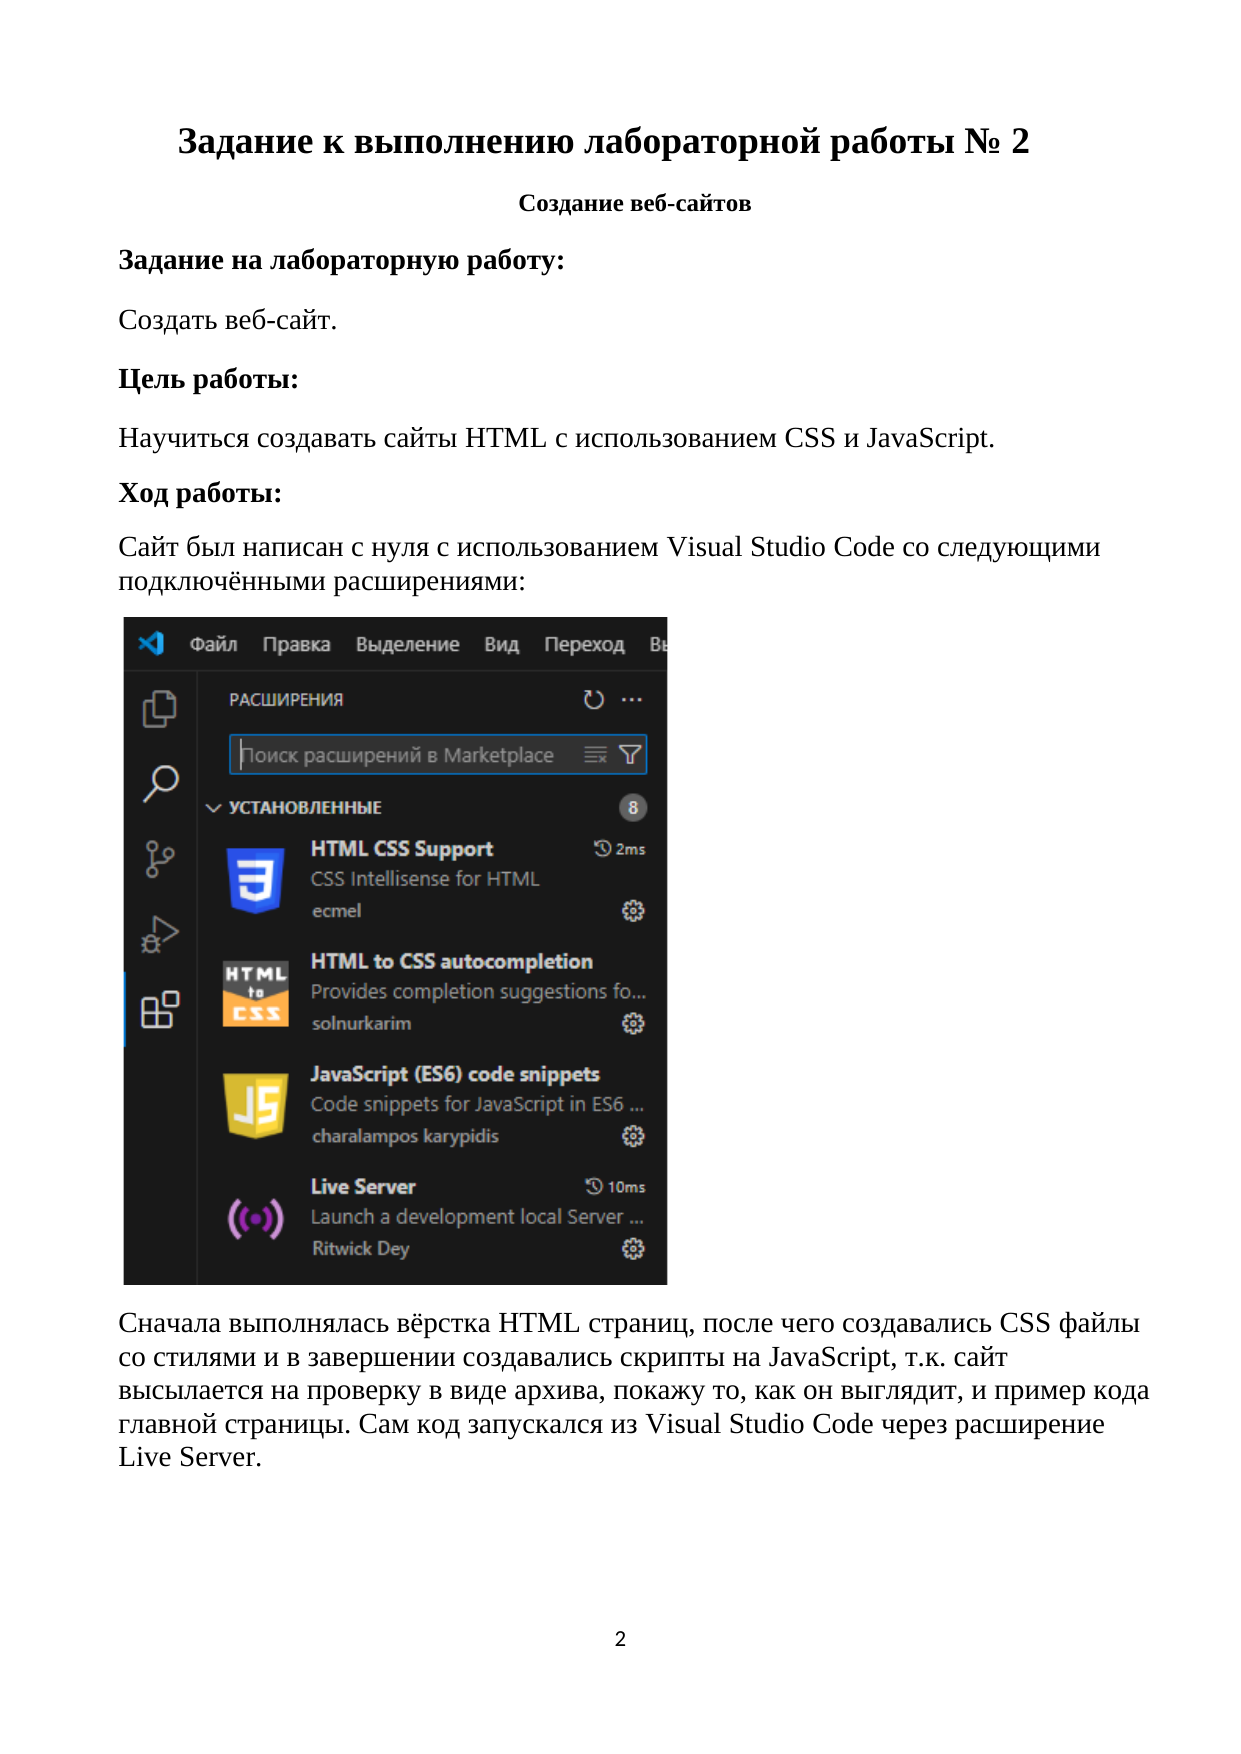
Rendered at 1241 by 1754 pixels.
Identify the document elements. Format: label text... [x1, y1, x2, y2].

picture [123, 617, 668, 1285]
text Цель работы: [118, 361, 1152, 395]
text Сайт был написан с нуля с использованием Visual Studio Code со следующими подключёнными расширениями: [118, 529, 1152, 596]
text Научиться создавать сайты HTML с использованием CSS и JavaScript. [118, 421, 1152, 454]
text Ход работы: [118, 475, 1152, 508]
text Создать веб-сайт. [118, 302, 1152, 335]
text Сначала выполнялась вёрстка HTML страниц, после чего создавались CSS файлы со стилями и в завершении создавались скрипты на JavaScript, т.к. сайт высылается на проверку в виде архива, покажу то, как он выглядит, и пример кода главной страницы. Сам код запускался из Visual Studio Code через расширение Live Server. [118, 1305, 1152, 1473]
text Задание к выполнению лабораторной работы № 2 [177, 118, 1152, 161]
text Задание на лабораторную работу: [118, 242, 1152, 276]
text Создание веб-сайтов [118, 188, 1152, 217]
